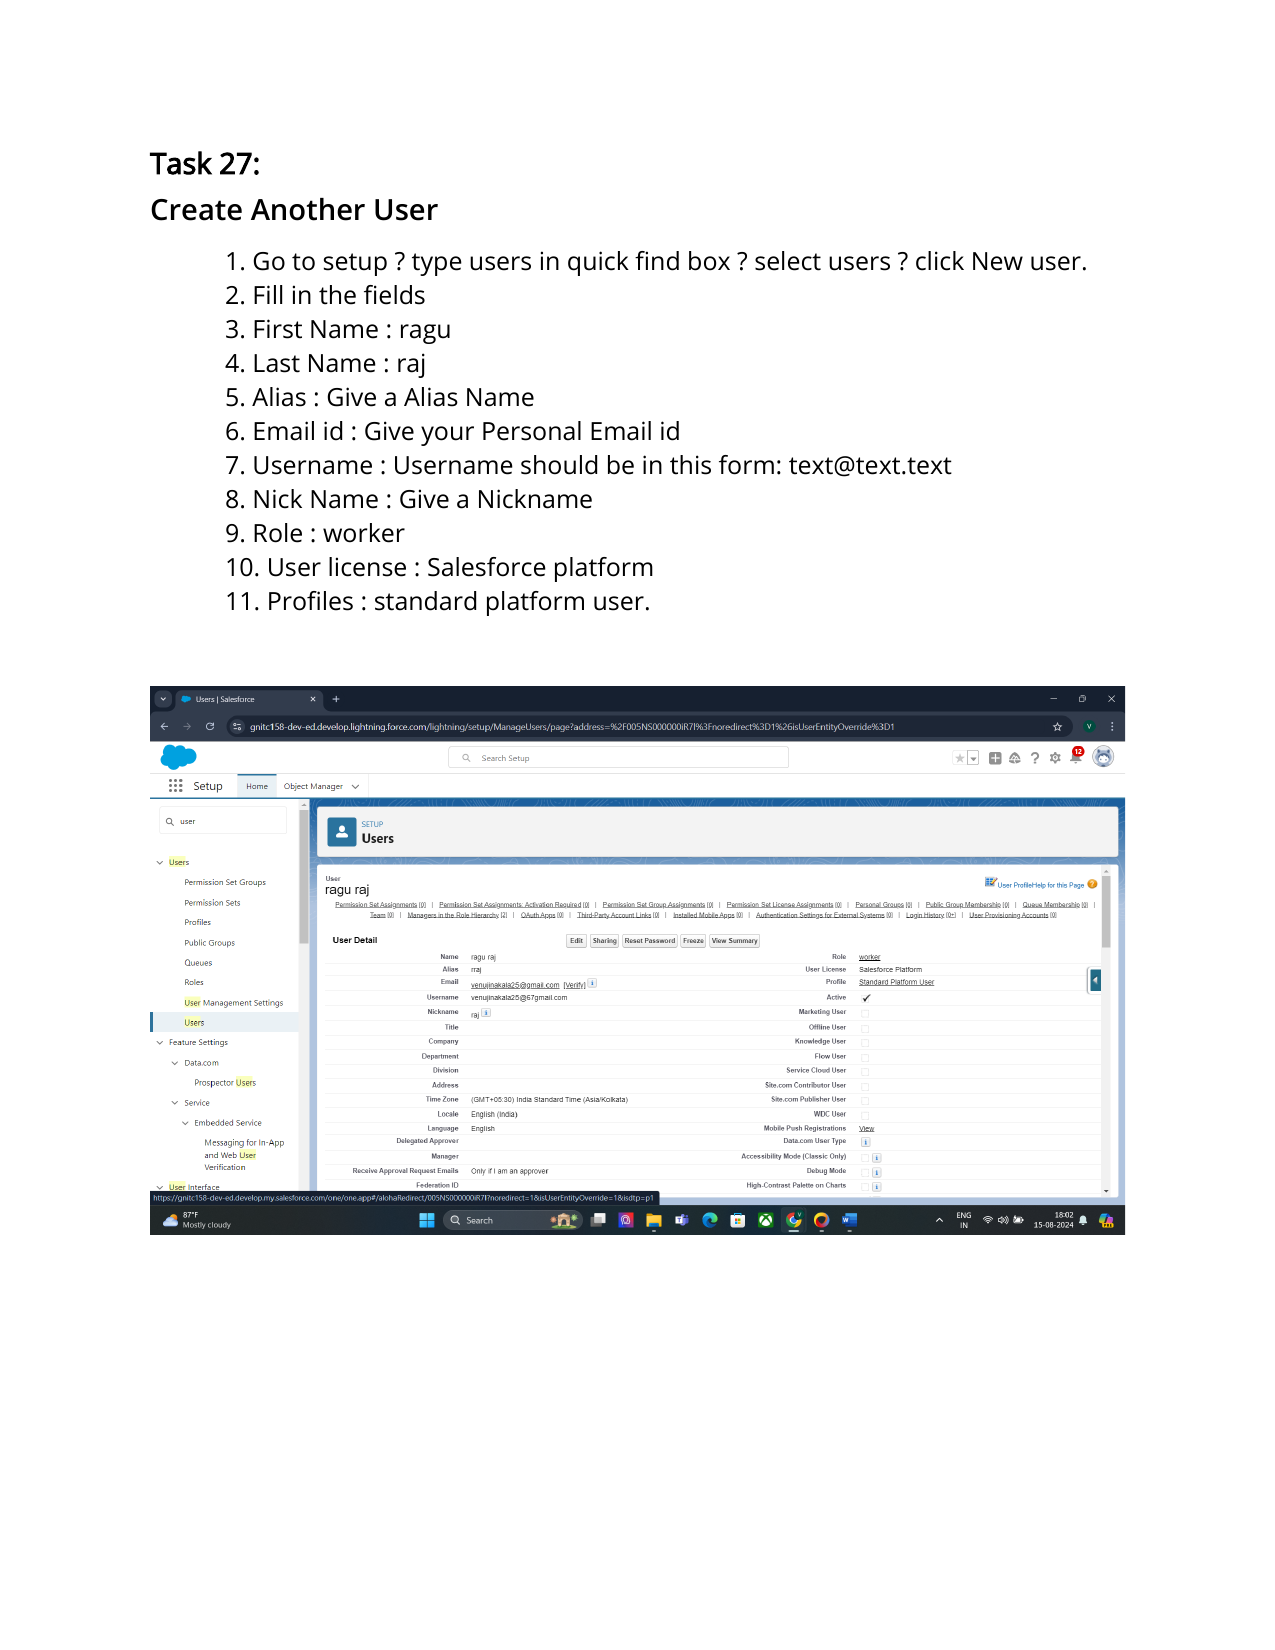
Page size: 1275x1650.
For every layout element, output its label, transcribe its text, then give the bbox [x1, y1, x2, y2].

text 4. Last Name : raj [225, 346, 1125, 379]
text 2. Fill in the fields [225, 277, 1125, 311]
text 9. Role : worker [225, 516, 1125, 550]
subtitle Create Another User [150, 197, 1125, 227]
text 5. Alias : Give a Alias Name [225, 379, 1125, 414]
text 7. Username : Username should be in this form: text@text.text [225, 448, 1125, 482]
picture [150, 686, 1125, 1235]
text 8. Nick Name : Give a Nickname [225, 482, 1125, 516]
text 3. First Name : ragu [225, 311, 1125, 346]
text 6. Email id : Give your Personal Email id [225, 414, 1125, 448]
text 10. User license : Salesforce platform [225, 550, 1125, 584]
subtitle Task 27: [150, 150, 1125, 180]
text 1. Go to setup ? type users in quick find box ? select users ? click New user. [225, 243, 1125, 277]
text 11. Profiles : standard platform user. [225, 584, 1125, 618]
